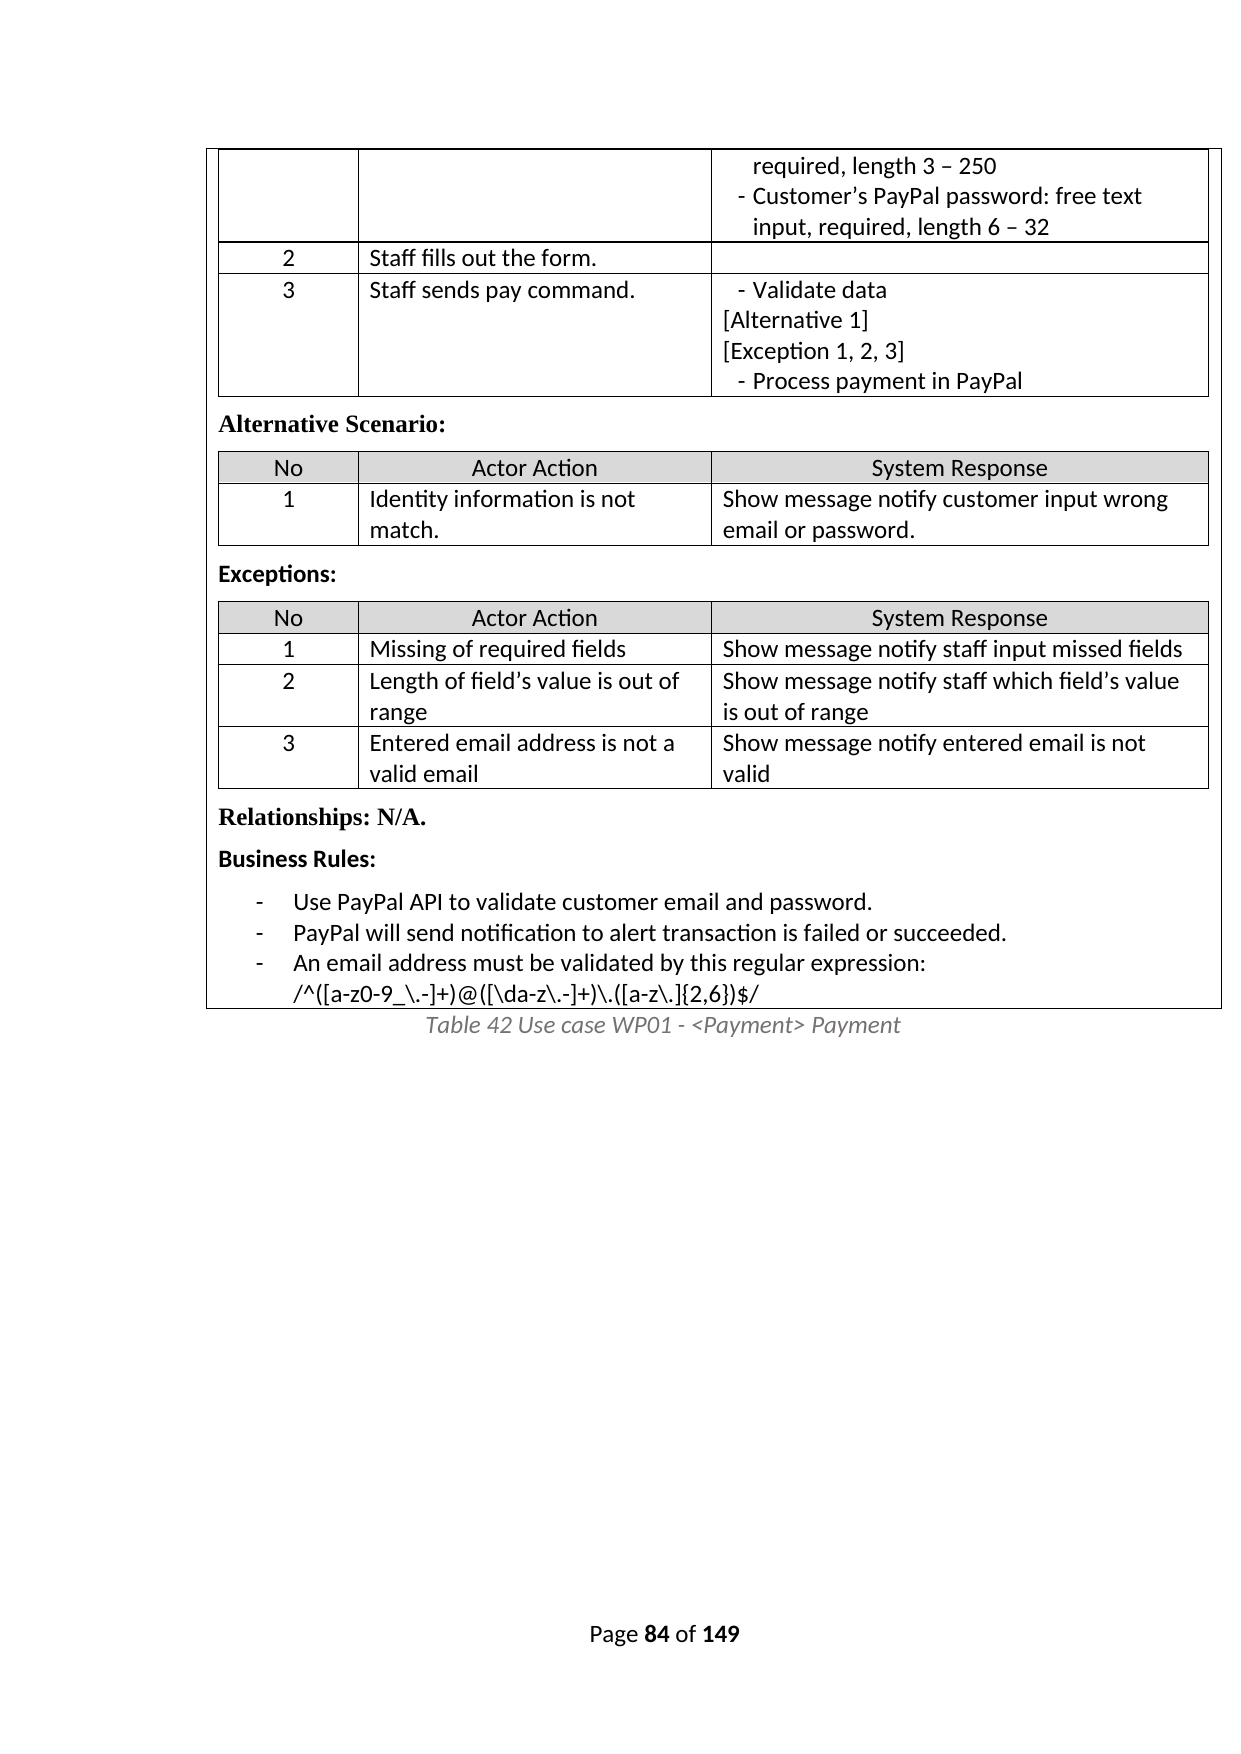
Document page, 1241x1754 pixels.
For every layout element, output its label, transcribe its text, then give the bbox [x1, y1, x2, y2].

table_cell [207, 149, 1221, 1008]
